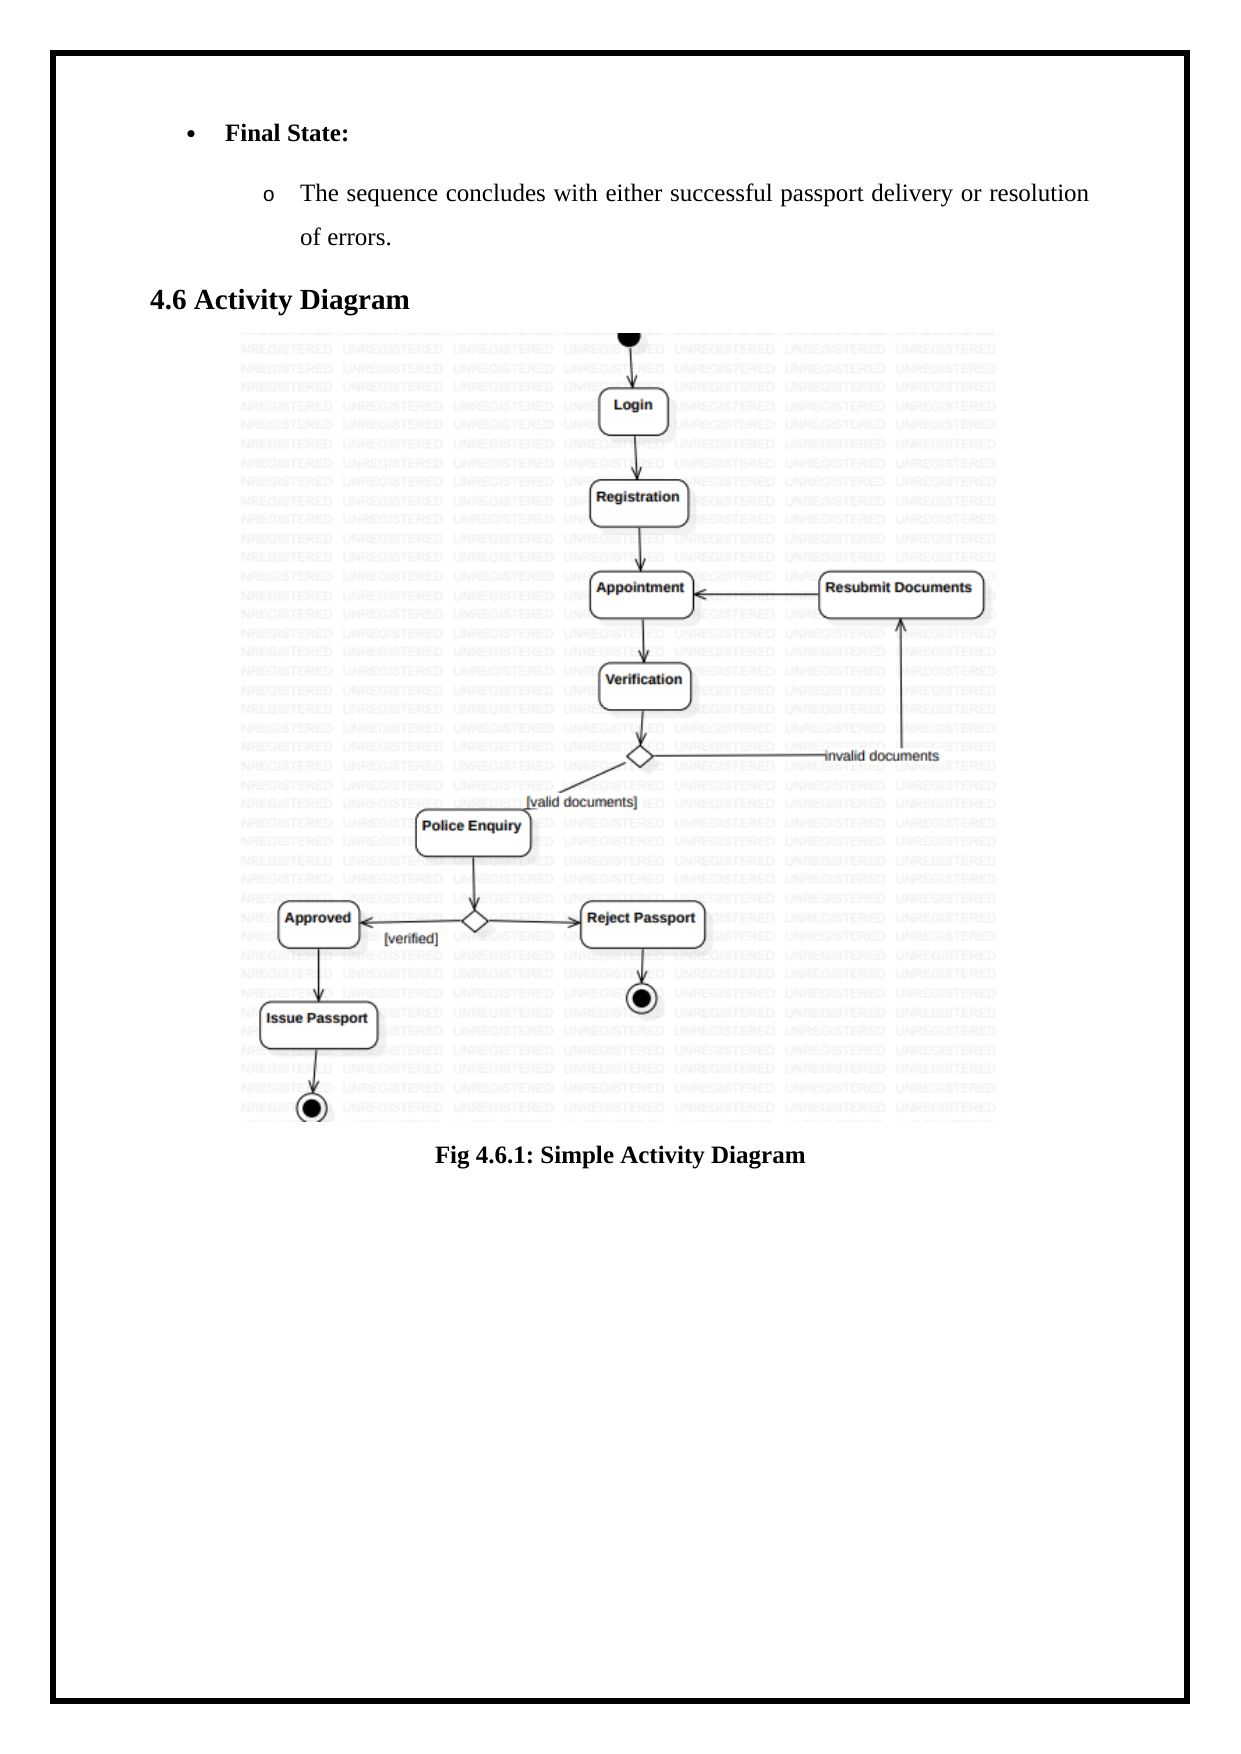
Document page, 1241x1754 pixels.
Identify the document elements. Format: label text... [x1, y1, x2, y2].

picture [240, 333, 1001, 1122]
text Fig 4.6.1: Simple Activity Diagram [150, 1140, 1090, 1168]
list Final State: [187, 118, 1090, 147]
list The sequence concludes with either successful passport delivery or resolution of errors. [262, 178, 1090, 251]
text 4.6 Activity Diagram [150, 282, 1090, 315]
